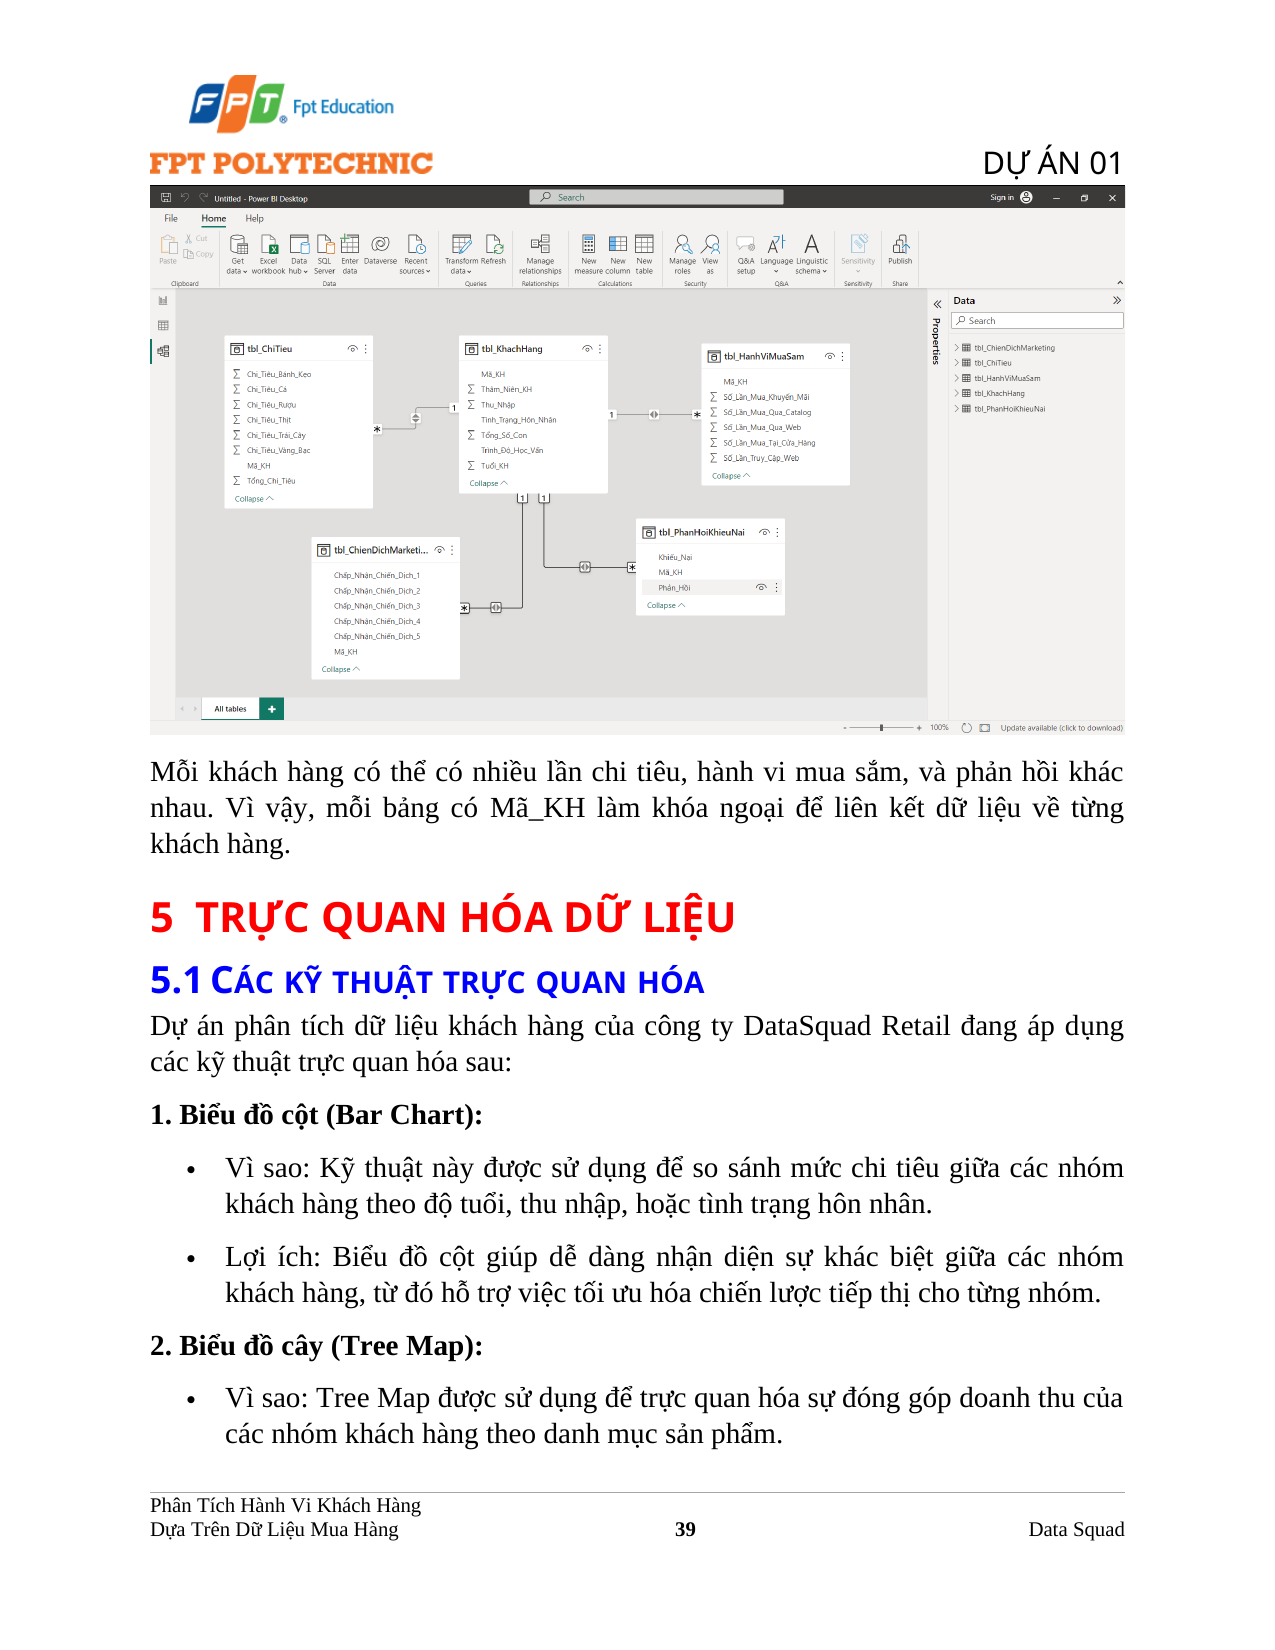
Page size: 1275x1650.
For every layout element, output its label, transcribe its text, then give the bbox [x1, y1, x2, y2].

subtitle Các kỹ thuật trực quan hóa [150, 953, 1125, 1004]
text Dự án phân tích dữ liệu khách hàng của công ty DataSquad Retail đang áp dụng các kỹ thuật trực quan hóa sau: [150, 1008, 1125, 1078]
picture [150, 75, 436, 174]
list Vì sao: Tree Map được sử dụng để trực quan hóa sự đóng góp doanh thu của các nhóm khách hàng theo danh mục sản phẩm. [187, 1381, 1125, 1450]
picture [150, 186, 1125, 735]
list Lợi ích: Biểu đồ cột giúp dễ dàng nhận diện sự khác biệt giữa các nhóm khách hàng, từ đó hỗ trợ việc tối ưu hóa chiến lược tiếp thị cho từng nhóm. [187, 1239, 1125, 1308]
text 2. Biểu đồ cây (Tree Map): [150, 1328, 1125, 1361]
subtitle Trực quan hóa dữ liệu [150, 887, 1125, 944]
text Mỗi khách hàng có thể có nhiều lần chi tiêu, hành vi mua sắm, và phản hồi khác nhau. Vì vậy, mỗi bảng có Mã_KH làm khóa ngoại để liên kết dữ liệu về từng khách hàng. [150, 754, 1125, 860]
text 1. Biểu đồ cột (Bar Chart): [150, 1097, 1125, 1131]
list Vì sao: Kỹ thuật này được sử dụng để so sánh mức chi tiêu giữa các nhóm khách hàng theo độ tuổi, thu nhập, hoặc tình trạng hôn nhân. [187, 1150, 1125, 1219]
